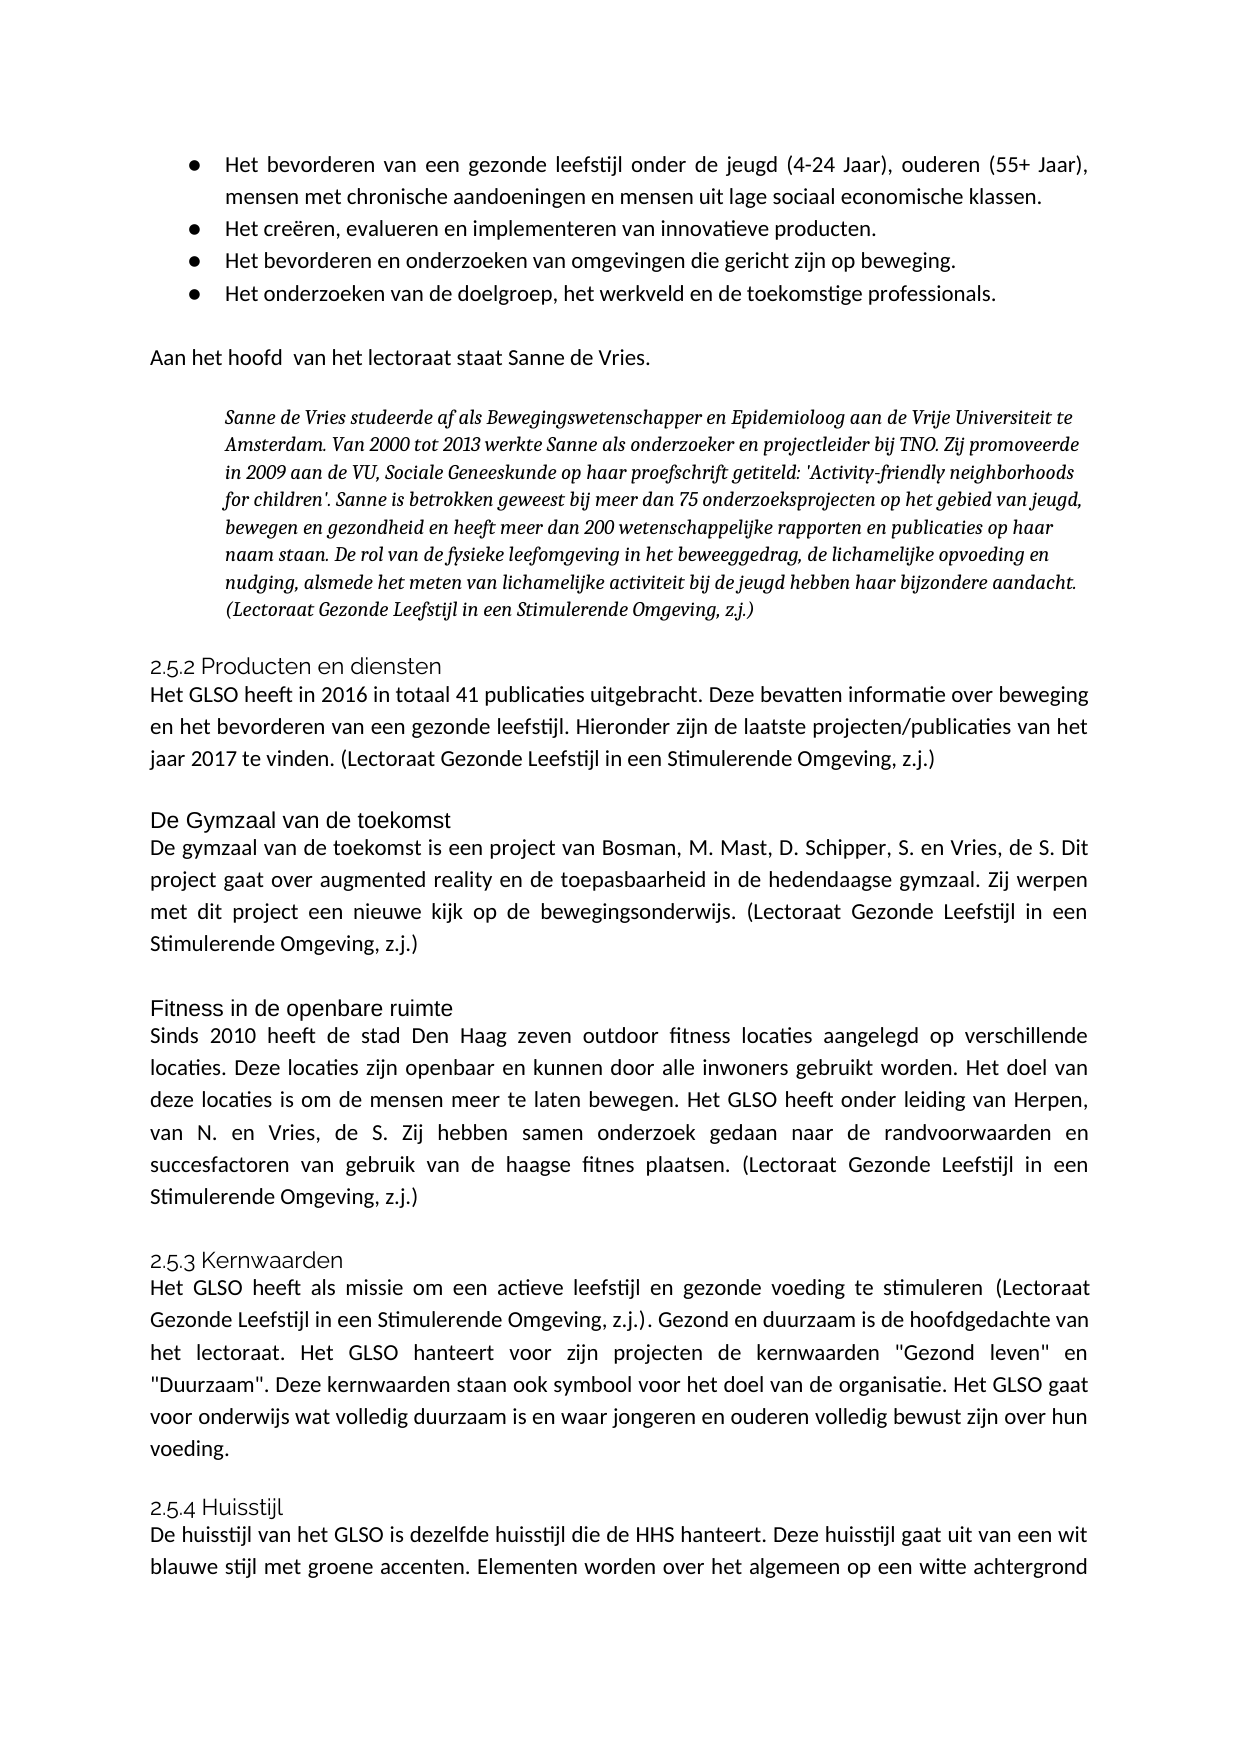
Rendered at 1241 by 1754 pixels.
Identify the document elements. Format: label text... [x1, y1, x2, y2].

text Sinds 2010 heeft de stad Den Haag zeven outdoor fitness locaties aangelegd op verschillende locaties. Deze locaties zijn openbaar en kunnen door alle inwoners gebruikt worden. Het doel van deze locaties is om de mensen meer te laten bewegen. Het GLSO heeft onder leiding van Herpen, van N. en Vries, de S. Zij hebben samen onderzoek gedaan naar de randvoorwaarden en succesfactoren van gebruik van de haagse fitnes plaatsen. (Lectoraat Gezonde Leefstijl in een Stimulerende Omgeving, z.j.) [150, 1021, 1090, 1210]
subtitle 2.5.2 Producten en diensten [150, 653, 1090, 680]
subtitle 2.5.3 Kernwaarden [150, 1246, 1090, 1273]
list Het bevorderen van een gezonde leefstijl onder de jeugd (4-24 Jaar), ouderen (55+ Jaar), mensen met chronische aandoeningen en mensen uit lage sociaal economische klassen. [187, 150, 1090, 210]
text De Gymzaal van de toekomst [150, 807, 1090, 833]
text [150, 1520, 1090, 1580]
subtitle 2.5.4 Huisstijl [150, 1493, 1090, 1520]
text Aan het hoofd van het lectoraat staat Sanne de Vries. [150, 343, 1090, 371]
list Het creëren, evalueren en implementeren van innovatieve producten. [187, 214, 1090, 242]
text Het GLSO heeft in 2016 in totaal 41 publicaties uitgebracht. Deze bevatten informatie over beweging en het bevorderen van een gezonde leefstijl. Hieronder zijn de laatste projecten/publicaties van het jaar 2017 te vinden. (Lectoraat Gezonde Leefstijl in een Stimulerende Omgeving, z.j.) [150, 680, 1090, 772]
list Het bevorderen en onderzoeken van omgevingen die gericht zijn op beweging. [187, 247, 1090, 274]
text Fitness in de openbare ruimte [150, 995, 1090, 1021]
text Sanne de Vries studeerde af als Bewegingswetenschapper en Epidemioloog aan de Vrije Universiteit te Amsterdam. Van 2000 tot 2013 werkte Sanne als onderzoeker en projectleider bij TNO. Zij promoveerde in 2009 aan de VU, Sociale Geneeskunde op haar proefschrift getiteld: 'Activity-friendly neighborhoods for children'. Sanne is betrokken geweest bij meer dan 75 onderzoeksprojecten op het gebied van jeugd, bewegen en gezondheid en heeft meer dan 200 wetenschappelijke rapporten en publicaties op haar naam staan. De rol van de fysieke leefomgeving in het beweeggedrag, de lichamelijke opvoeding en nudging, alsmede het meten van lichamelijke activiteit bij de jeugd hebben haar bijzondere aandacht. (Lectoraat Gezonde Leefstijl in een Stimulerende Omgeving, z.j.) [225, 406, 1090, 622]
list Het onderzoeken van de doelgroep, het werkveld en de toekomstige professionals. [187, 279, 1090, 307]
text Het GLSO heeft als missie om een actieve leefstijl en gezonde voeding te stimuleren (Lectoraat Gezonde Leefstijl in een Stimulerende Omgeving, z.j.). Gezond en duurzaam is de hoofdgedachte van het lectoraat. Het GLSO hanteert voor zijn projecten de kernwaarden "Gezond leven" en "Duurzaam". Deze kernwaarden staan ook symbool voor het doel van de organisatie. Het GLSO gaat voor onderwijs wat volledig duurzaam is en waar jongeren en ouderen volledig bewust zijn over hun voeding. [150, 1273, 1090, 1462]
text De gymzaal van de toekomst is een project van Bosman, M. Mast, D. Schipper, S. en Vries, de S. Dit project gaat over augmented reality en de toepasbaarheid in de hedendaagse gymzaal. Zij werpen met dit project een nieuwe kijk op de bewegingsonderwijs. (Lectoraat Gezonde Leefstijl in een Stimulerende Omgeving, z.j.) [150, 833, 1090, 958]
